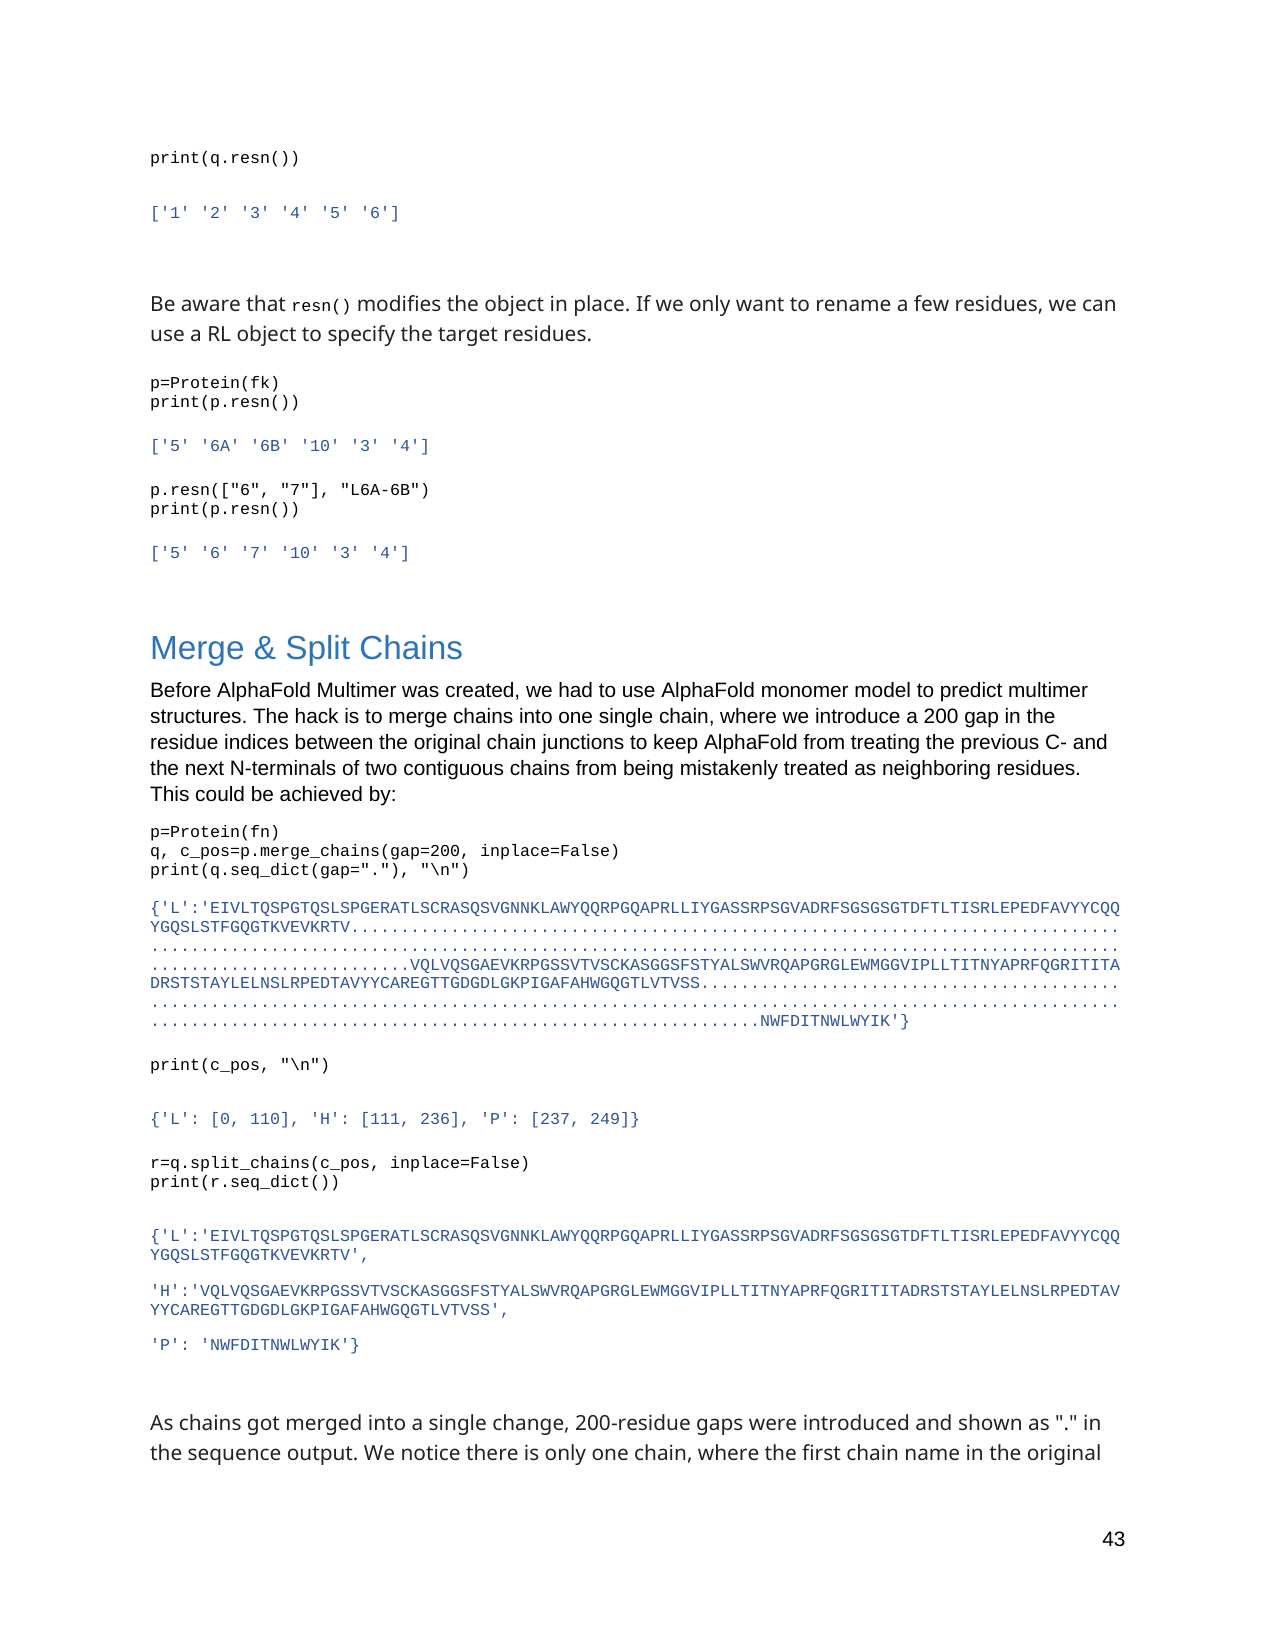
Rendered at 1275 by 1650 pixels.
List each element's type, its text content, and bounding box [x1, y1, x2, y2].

text Be aware that resn() modifies the object in place. If we only want to rename a few residues, we can use a RL object to specify the target residues. [150, 289, 1125, 348]
text Before AlphaFold Multimer was created, we had to use AlphaFold monomer model to predict multimer structures. The hack is to merge chains into one single chain, where we introduce a 200 gap in the residue indices between the original chain junctions to keep AlphaFold from treating the previous C- and the next N-terminals of two contiguous chains from being mistakenly treated as neighboring residues. This could be achieved by: [150, 678, 1125, 806]
text 'P': 'NWFDITNWLWYIK'} [150, 1337, 1125, 1356]
text p.resn(["6", "7"], "L6A-6B") print(p.resn()) [150, 481, 1125, 519]
text ['5' '6' '7' '10' '3' '4'] [150, 544, 1125, 563]
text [150, 1408, 1125, 1467]
text 'H':'VQLVQSGAEVKRPGSSVTVSCKASGGSFSTYALSWVRQAPGRGLEWMGGVIPLLTITNYAPRFQGRITITADRSTSTAYLELNSLRPEDTAVYYCAREGTTGDGDLGKPIGAFAHWGQGTLVTVSS', [150, 1282, 1125, 1320]
text {'L':'EIVLTQSPGTQSLSPGERATLSCRASQSVGNNKLAWYQQRPGQAPRLLIYGASSRPSGVADRFSGSGSGTDFTLTISRLEPEDFAVYYCQQYGQSLSTFGQGTKVEVKRTV', [150, 1209, 1125, 1266]
text ['1' '2' '3' '4' '5' '6'] [150, 204, 1125, 223]
text ['5' '6A' '6B' '10' '3' '4'] [150, 438, 1125, 456]
text {'L': [0, 110], 'H': [111, 236], 'P': [237, 249]} [150, 1111, 1125, 1130]
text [150, 150, 1125, 188]
text p=Protein(fn) q, c_pos=p.merge_chains(gap=200, inplace=False) print(q.seq_dict(gap="."), "\n") {'L':'EIVLTQSPGTQSLSPGERATLSCRASQSVGNNKLAWYQQRPGQAPRLLIYGASSRPSGVADRFSGSGSGTDFTLTISRLEPEDFAVYYCQQYGQSLSTFGQGTKVEVKRTV........................................................................................................................................................................................................VQLVQSGAEVKRPGSSVTVSCKASGGSFSTYALSWVRQAPGRGLEWMGGVIPLLTITNYAPRFQGRITITADRSTSTAYLELNSLRPEDTAVYYCAREGTTGDGDLGKPIGAFAHWGQGTLVTVSS........................................................................................................................................................................................................NWFDITNWLWYIK'} [150, 824, 1125, 1031]
subtitle Merge & Split Chains [150, 628, 1125, 667]
text print(c_pos, "\n") [150, 1056, 1125, 1094]
text r=q.split_chains(c_pos, inplace=False) print(r.seq_dict()) [150, 1155, 1125, 1192]
text p=Protein(fk) print(p.resn()) [150, 375, 1125, 413]
